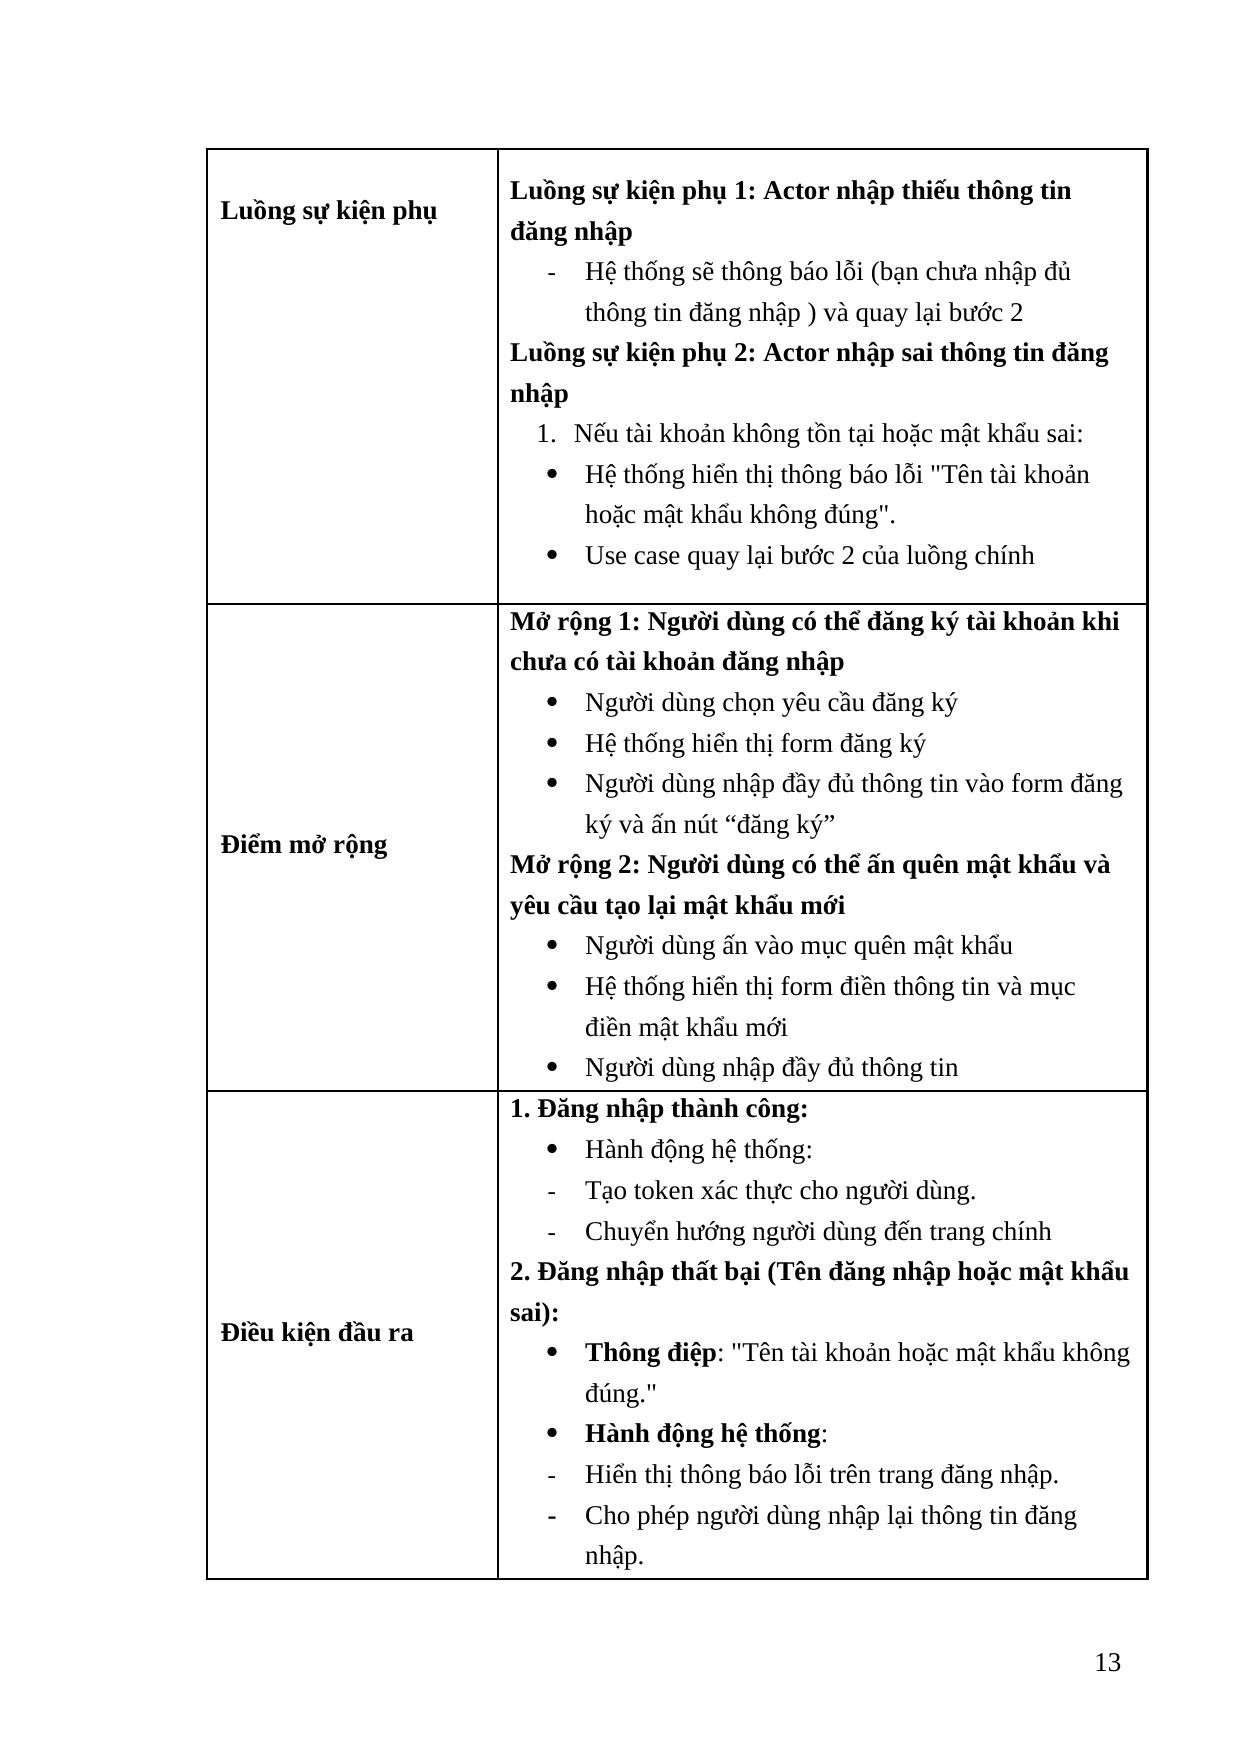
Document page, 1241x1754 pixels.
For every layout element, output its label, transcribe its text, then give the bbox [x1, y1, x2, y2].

table_cell Mở rộng 1: Người dùng có thể đăng ký tài khoản khi chưa có tài khoản đăng nhập Người dùng chọn yêu cầu đăng ký Hệ thống hiển thị form đăng ký Người dùng nhập đầy đủ thông tin vào form đăng ký và ấn nút “đăng ký” Mở rộng 2: Người dùng có thể ấn quên mật khẩu và yêu cầu tạo lại mật khẩu mới Người dùng ấn vào mục quên mật khẩu Hệ thống hiển thị form điền thông tin và mục điền mật khẩu mới Người dùng nhập đầy đủ thông tin [499, 605, 1146, 1090]
table_cell Điểm mở rộng [208, 605, 497, 1090]
table_cell Luồng sự kiện phụ [208, 150, 497, 603]
table_cell 1. Đăng nhập thành công: Hành động hệ thống: Tạo token xác thực cho người dùng. Chuyển hướng người dùng đến trang chính 2. Đăng nhập thất bại (Tên đăng nhập hoặc mật khẩu sai): Thông điệp: "Tên tài khoản hoặc mật khẩu không đúng." Hành động hệ thống: Hiển thị thông báo lỗi trên trang đăng nhập. Cho phép người dùng nhập lại thông tin đăng nhập. [499, 1092, 1146, 1578]
table_cell Luồng sự kiện phụ 1: Actor nhập thiếu thông tin đăng nhập Hệ thống sẽ thông báo lỗi (bạn chưa nhập đủ thông tin đăng nhập ) và quay lại bước 2 Luồng sự kiện phụ 2: Actor nhập sai thông tin đăng nhập Nếu tài khoản không tồn tại hoặc mật khẩu sai: Hệ thống hiển thị thông báo lỗi "Tên tài khoản hoặc mật khẩu không đúng". Use case quay lại bước 2 của luồng chính [499, 150, 1146, 603]
table_cell Điều kiện đầu ra [208, 1092, 497, 1578]
